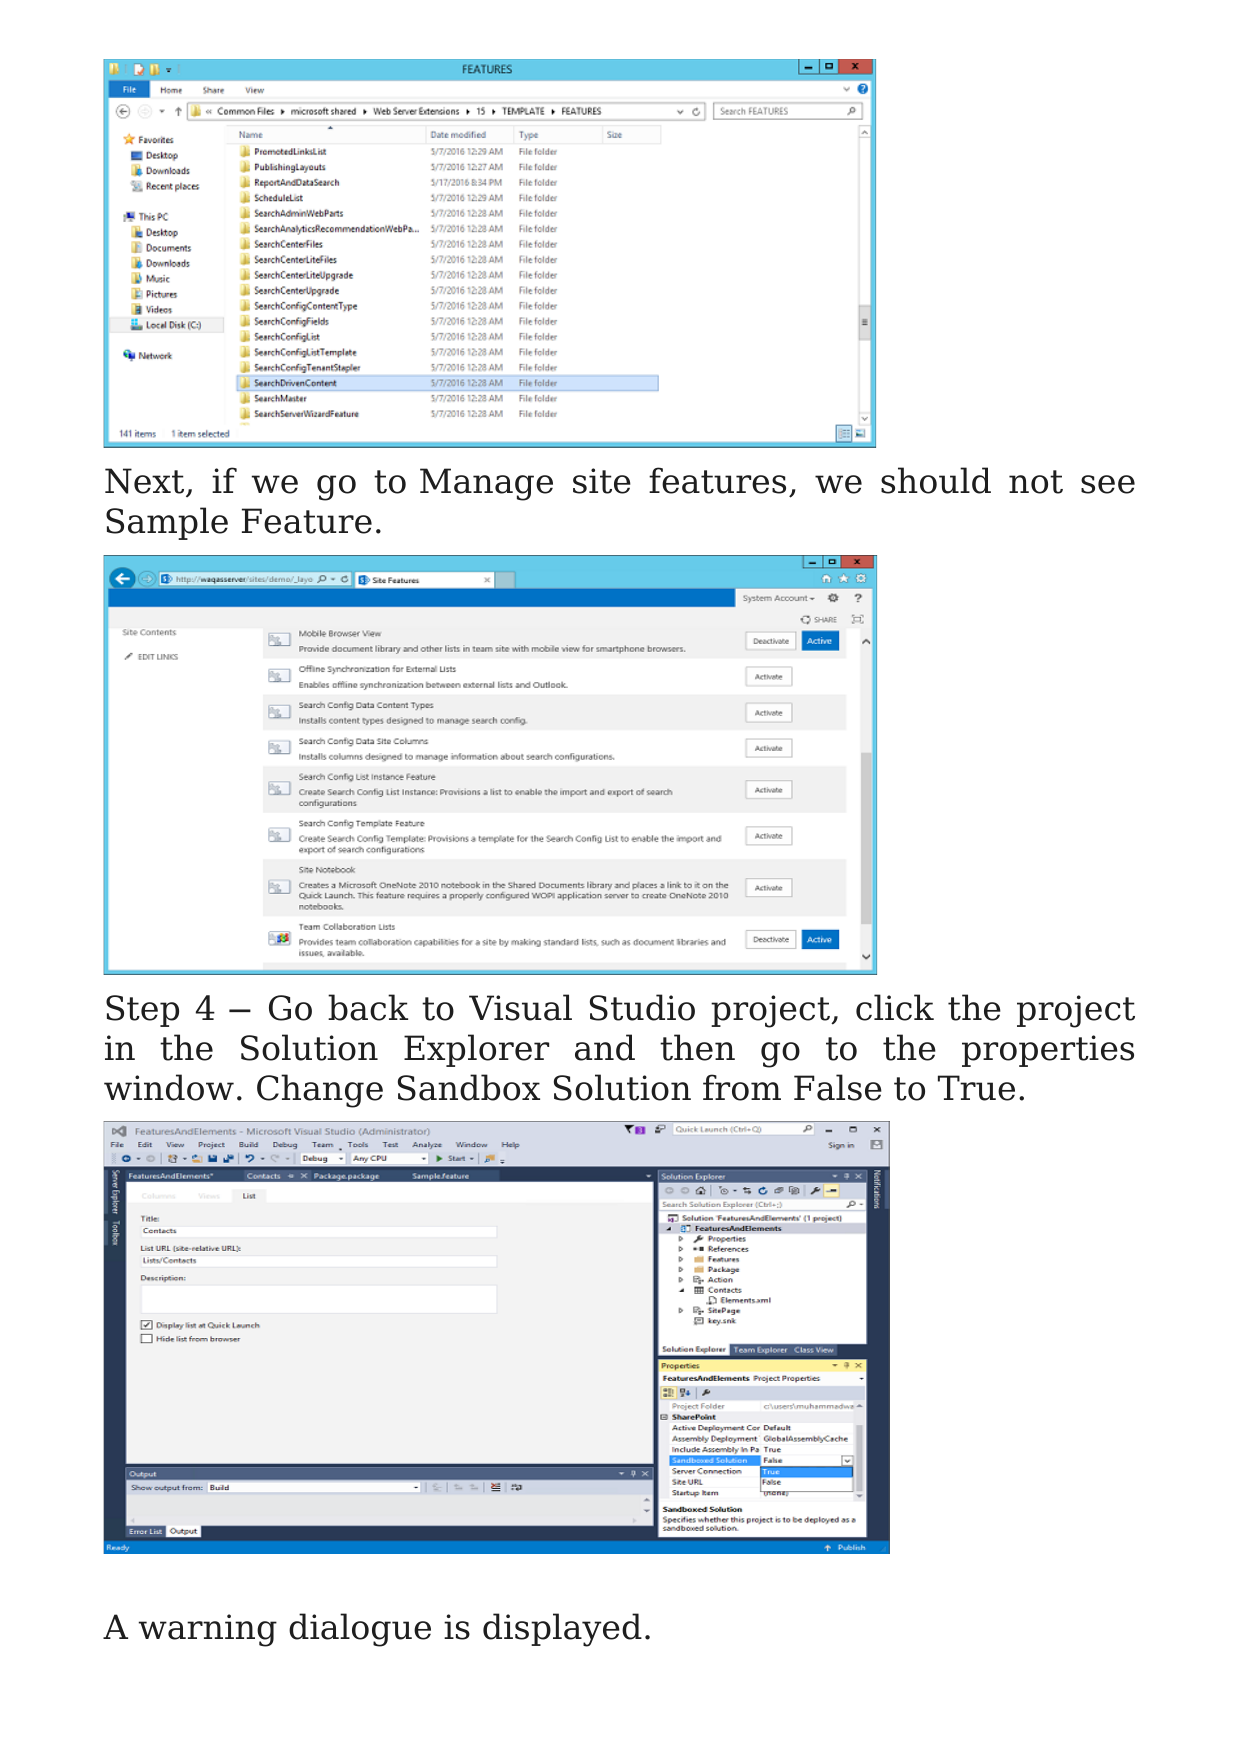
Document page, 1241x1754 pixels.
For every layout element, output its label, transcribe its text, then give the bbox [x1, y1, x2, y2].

picture [103, 59, 877, 448]
text A warning dialogue is displayed. [103, 1606, 1137, 1646]
picture [103, 1121, 890, 1554]
picture [103, 555, 878, 975]
text Next, if we go to Manage site features, we should not see Sample Feature. [103, 460, 1137, 540]
text Step 4 − Go back to Visual Studio project, click the project in the Solution Explorer and then go to the properties window. Change Sandbox Solution from False to True. [103, 987, 1137, 1107]
